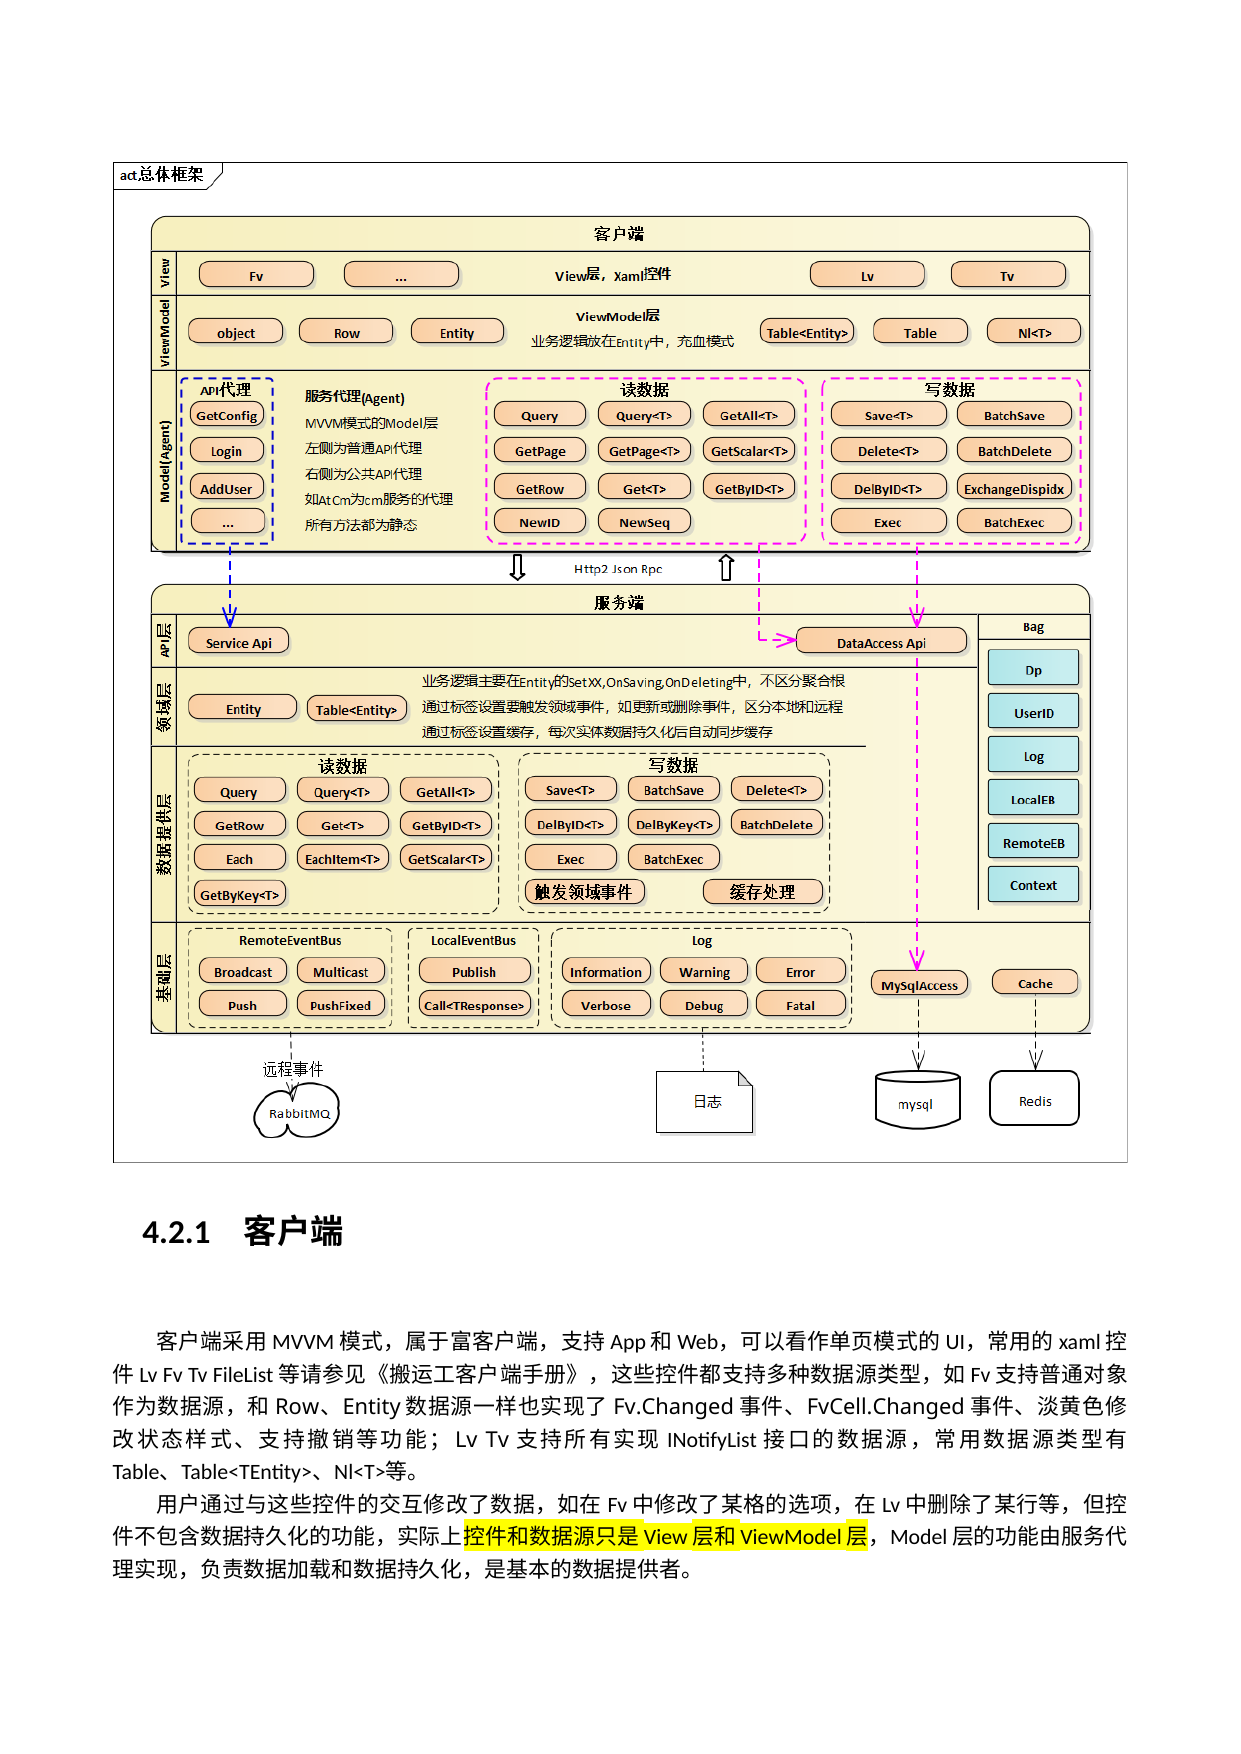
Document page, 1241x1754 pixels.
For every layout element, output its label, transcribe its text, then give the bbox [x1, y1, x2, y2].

subtitle 客户端 [142, 1197, 1128, 1262]
picture [112, 162, 1128, 1163]
text 用户通过与这些控件的交互修改了数据，如在Fv中修改了某格的选项，在Lv中删除了某行等，但控件不包含数据持久化的功能，实际上控件和数据源只是View层和ViewModel层，Model层的功能由服务代理实现，负责数据加载和数据持久化，是基本的数据提供者。 [112, 1486, 1128, 1584]
text 客户端采用MVVM模式，属于富客户端，支持App和Web，可以看作单页模式的UI，常用的xaml控件Lv Fv Tv FileList等请参见《搬运工客户端手册》，这些控件都支持多种数据源类型，如Fv支持普通对象作为数据源，和Row、Entity数据源一样也实现了Fv.Changed事件、FvCell.Changed事件、淡黄色修改状态样式、支持撤销等功能；Lv Tv支持所有实现INotifyList接口的数据源，常用数据源类型有Table、Table<TEntity>、Nl<T>等。 [112, 1324, 1128, 1486]
